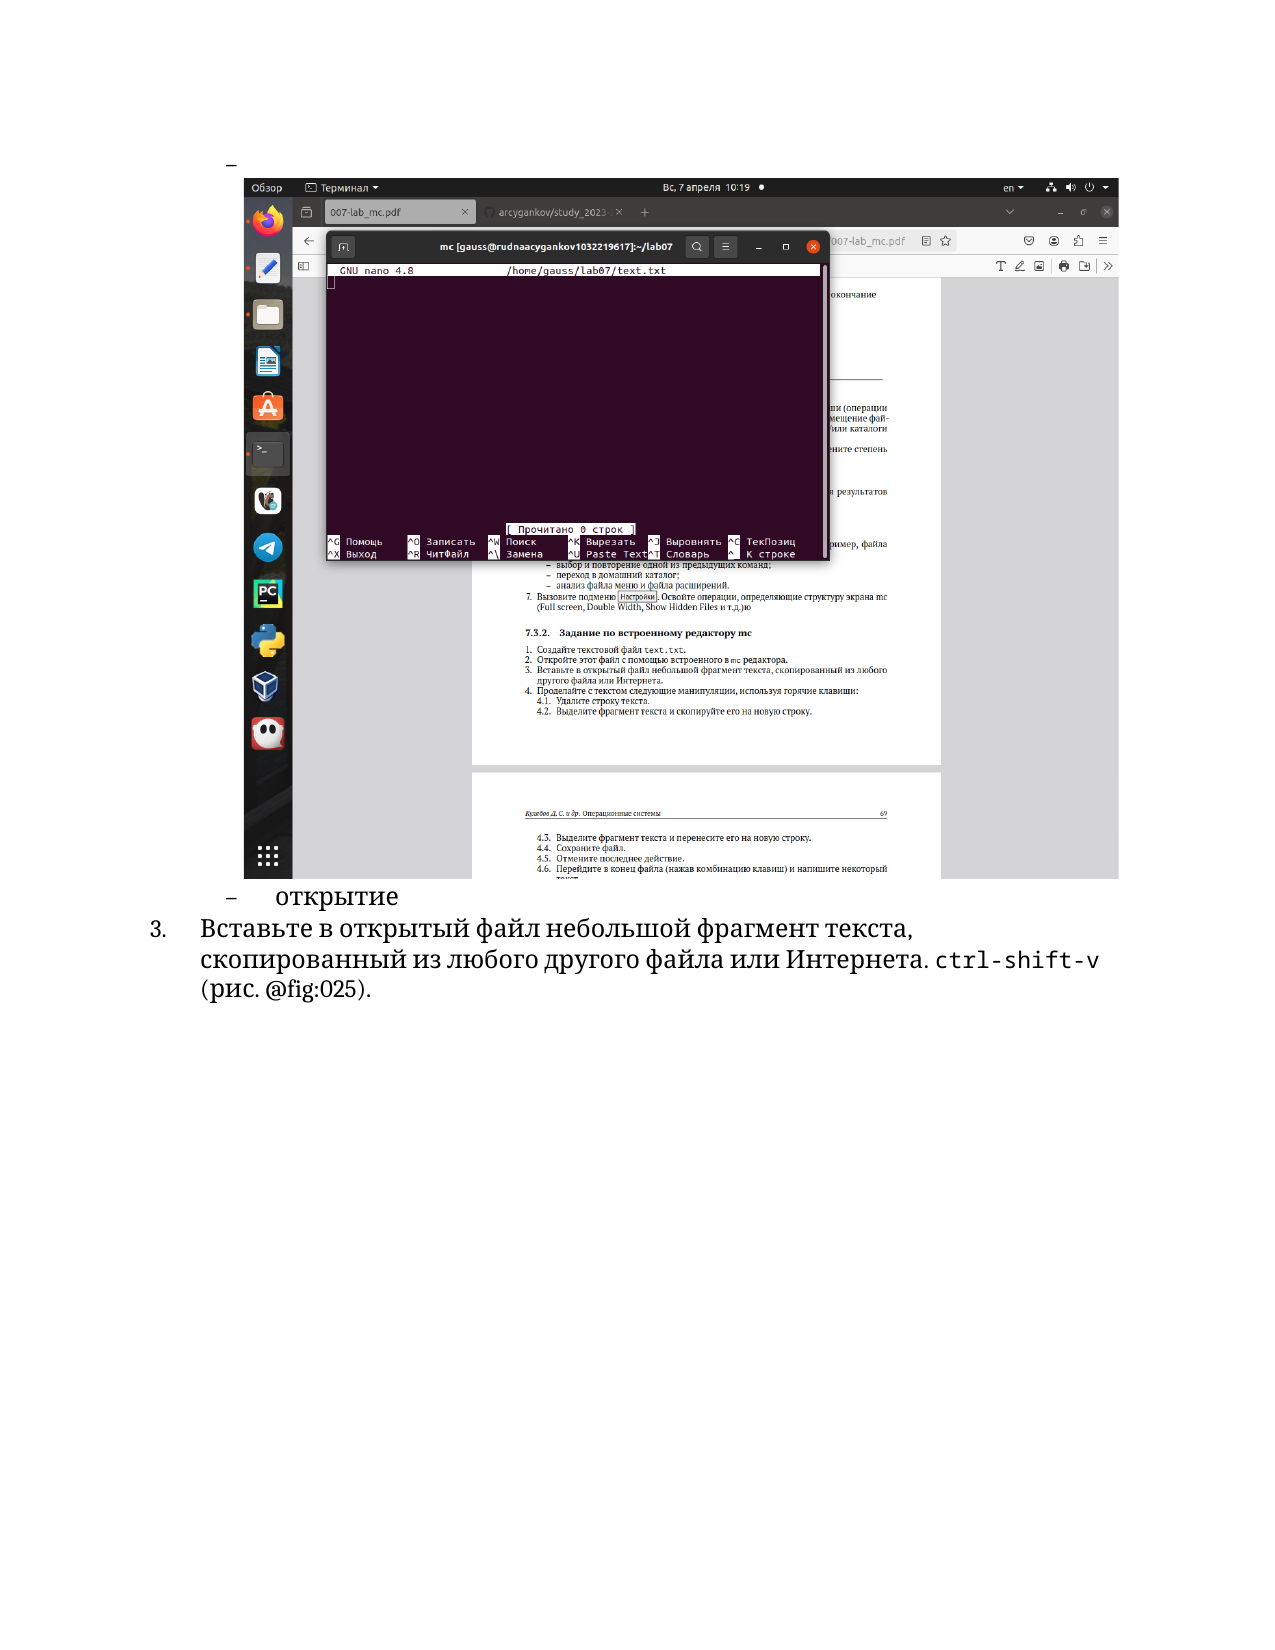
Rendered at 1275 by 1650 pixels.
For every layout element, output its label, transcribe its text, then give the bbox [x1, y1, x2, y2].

picture [243, 178, 1119, 879]
list Вставьте в открытый файл небольшой фрагмент текста, скопированный из любого другого файла или Интернета. ctrl-shift-v (рис. @fig:025). [150, 915, 1125, 1004]
list открытие [225, 882, 1125, 911]
